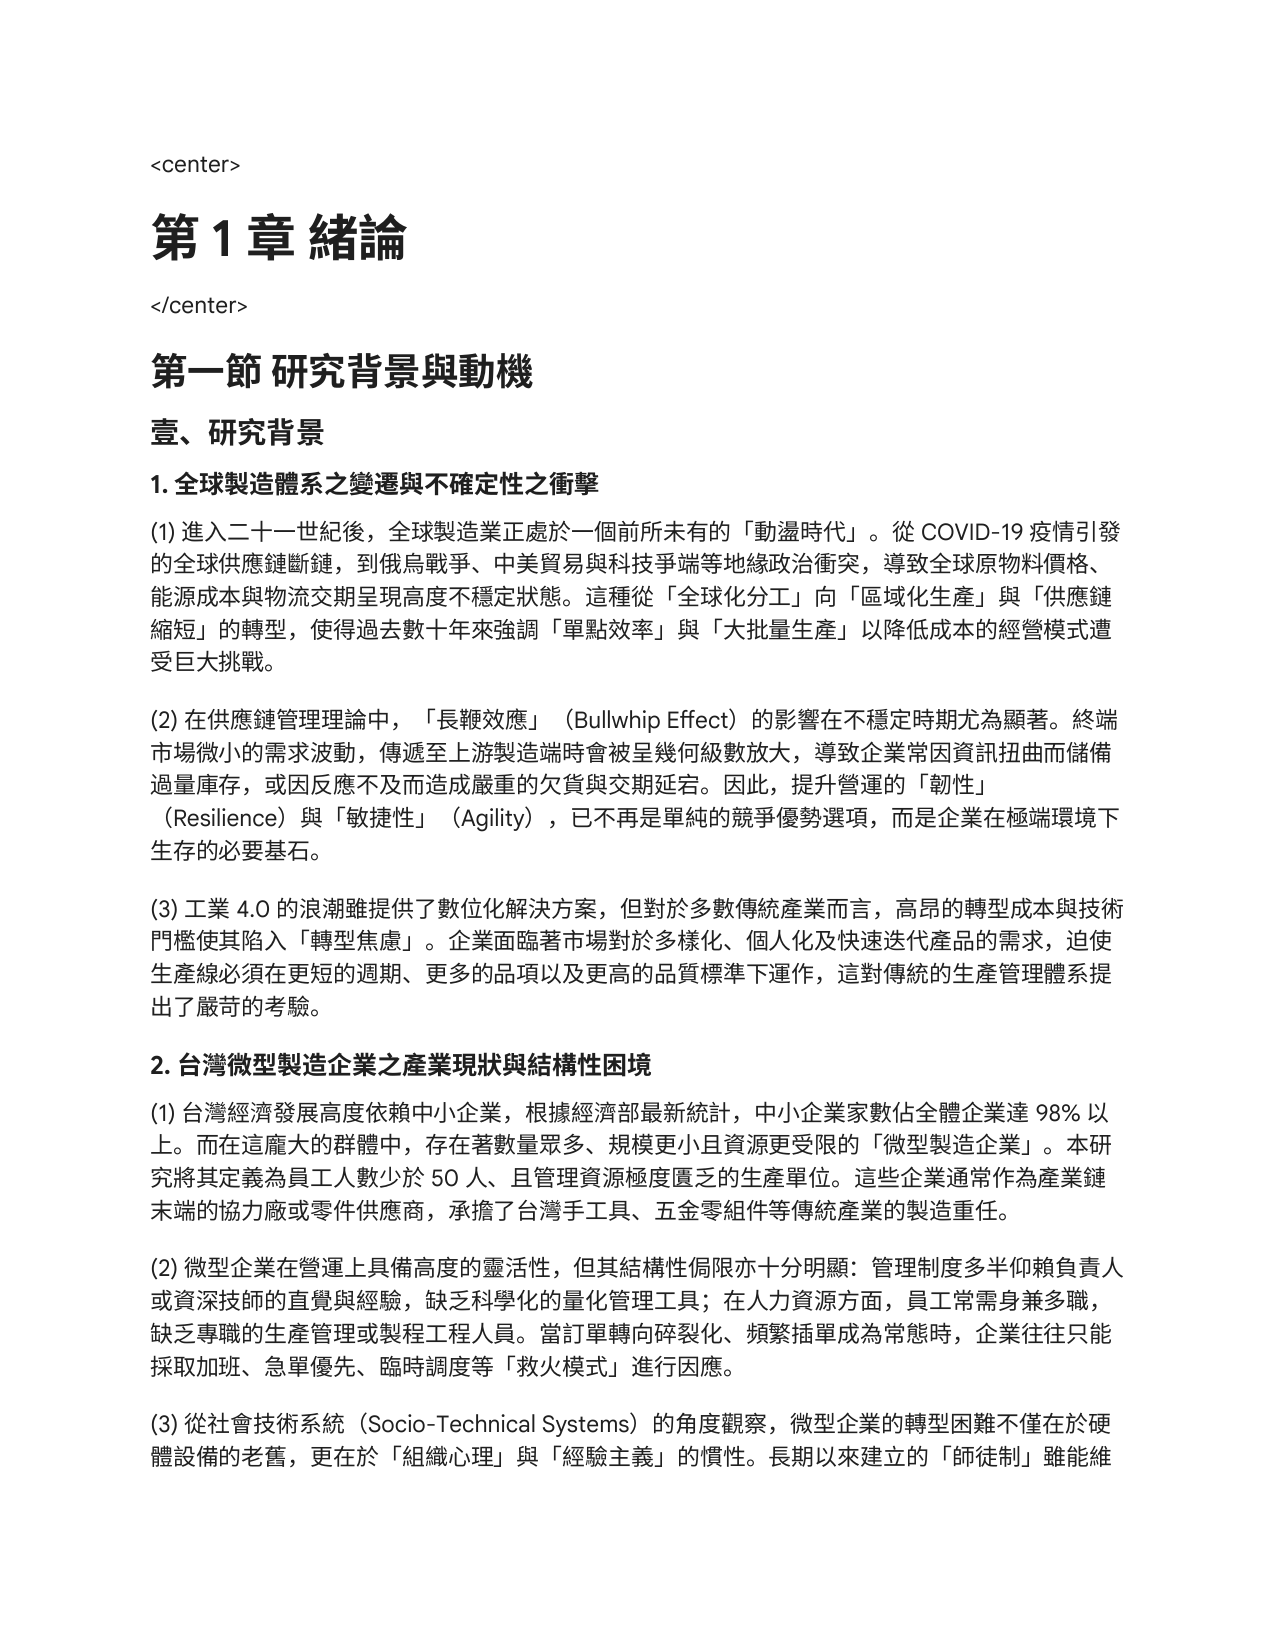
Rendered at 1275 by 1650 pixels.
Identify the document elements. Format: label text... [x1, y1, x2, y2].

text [150, 1411, 1125, 1472]
text </center> [150, 292, 1125, 320]
text (2) 在供應鏈管理理論中，「長鞭效應」（Bullwhip Effect）的影響在不穩定時期尤為顯著。終端市場微小的需求波動，傳遞至上游製造端時會被呈幾何級數放大，導致企業常因資訊扭曲而儲備過量庫存，或因反應不及而造成嚴重的欠貨與交期延宕。因此，提升營運的「韌性」（Resilience）與「敏捷性」（Agility），已不再是單純的競爭優勢選項，而是企業在極端環境下生存的必要基石。 [150, 706, 1125, 866]
subtitle 2. 台灣微型製造企業之產業現狀與結構性困境 [150, 1051, 1125, 1082]
text (1) 進入二十一世紀後，全球製造業正處於一個前所未有的「動盪時代」。從 COVID-19 疫情引發的全球供應鏈斷鏈，到俄烏戰爭、中美貿易與科技爭端等地緣政治衝突，導致全球原物料價格、能源成本與物流交期呈現高度不穩定狀態。這種從「全球化分工」向「區域化生產」與「供應鏈縮短」的轉型，使得過去數十年來強調「單點效率」與「大批量生產」以降低成本的經營模式遭受巨大挑戰。 [150, 518, 1125, 677]
text (3) 工業 4.0 的浪潮雖提供了數位化解決方案，但對於多數傳統產業而言，高昂的轉型成本與技術門檻使其陷入「轉型焦慮」。企業面臨著市場對於多樣化、個人化及快速迭代產品的需求，迫使生產線必須在更短的週期、更多的品項以及更高的品質標準下運作，這對傳統的生產管理體系提出了嚴苛的考驗。 [150, 895, 1125, 1022]
subtitle 壹、研究背景 [150, 415, 1125, 452]
text (1) 台灣經濟發展高度依賴中小企業，根據經濟部最新統計，中小企業家數佔全體企業達 98% 以上。而在這龐大的群體中，存在著數量眾多、規模更小且資源更受限的「微型製造企業」。本研究將其定義為員工人數少於 50 人、且管理資源極度匱乏的生產單位。這些企業通常作為產業鏈末端的協力廠或零件供應商，承擔了台灣手工具、五金零組件等傳統產業的製造重任。 [150, 1099, 1125, 1226]
subtitle 第一節 研究背景與動機 [150, 349, 1125, 396]
text (2) 微型企業在營運上具備高度的靈活性，但其結構性侷限亦十分明顯：管理制度多半仰賴負責人或資深技師的直覺與經驗，缺乏科學化的量化管理工具；在人力資源方面，員工常需身兼多職，缺乏專職的生產管理或製程工程人員。當訂單轉向碎裂化、頻繁插單成為常態時，企業往往只能採取加班、急單優先、臨時調度等「救火模式」進行因應。 [150, 1255, 1125, 1382]
text <center> [150, 150, 1125, 179]
subtitle 1. 全球製造體系之變遷與不確定性之衝擊 [150, 469, 1125, 501]
subtitle 第 1 章 緒論 [150, 208, 1125, 270]
